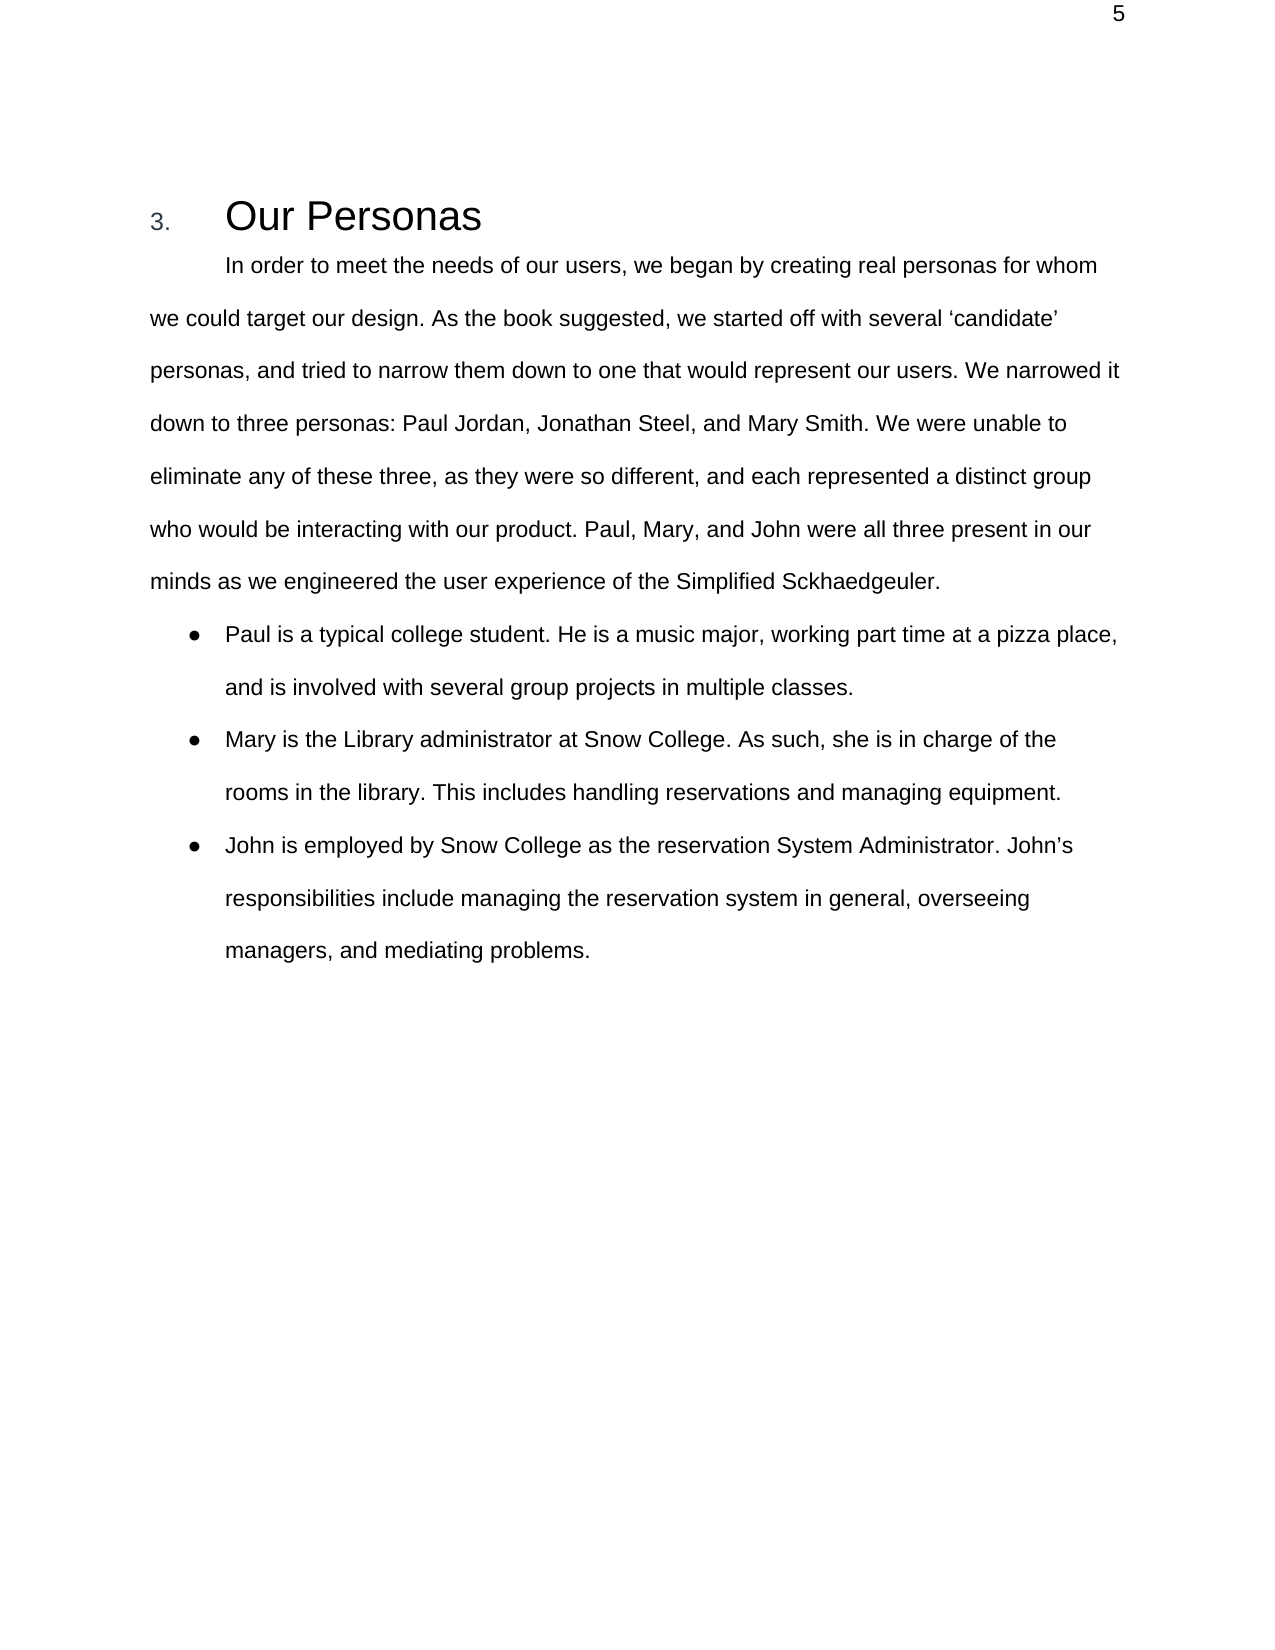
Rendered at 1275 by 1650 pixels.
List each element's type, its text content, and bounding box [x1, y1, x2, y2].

subtitle Our Personas [150, 192, 1125, 239]
list Paul is a typical college student. He is a music major, working part time at a pizza place, and is involved with several group projects in multiple classes. [187, 621, 1125, 700]
list John is employed by Snow College as the reservation System Administrator. John’s responsibilities include managing the reservation system in general, overseeing managers, and mediating problems. [187, 832, 1125, 964]
text In order to meet the needs of our users, we began by creating real personas for whom we could target our design. As the book suggested, we started off with several ‘candidate’ personas, and tried to narrow them down to one that would represent our users. We narrowed it down to three personas: Paul Jordan, Jonathan Steel, and Mary Smith. We were unable to eliminate any of these three, as they were so different, and each represented a distinct group who would be interacting with our product. Paul, Mary, and John were all three present in our minds as we engineered the user experience of the Simplified Sckhaedgeuler. [150, 252, 1125, 595]
list Mary is the Library administrator at Snow College. As such, she is in charge of the rooms in the library. This includes handling reservations and managing equipment. [187, 726, 1125, 806]
